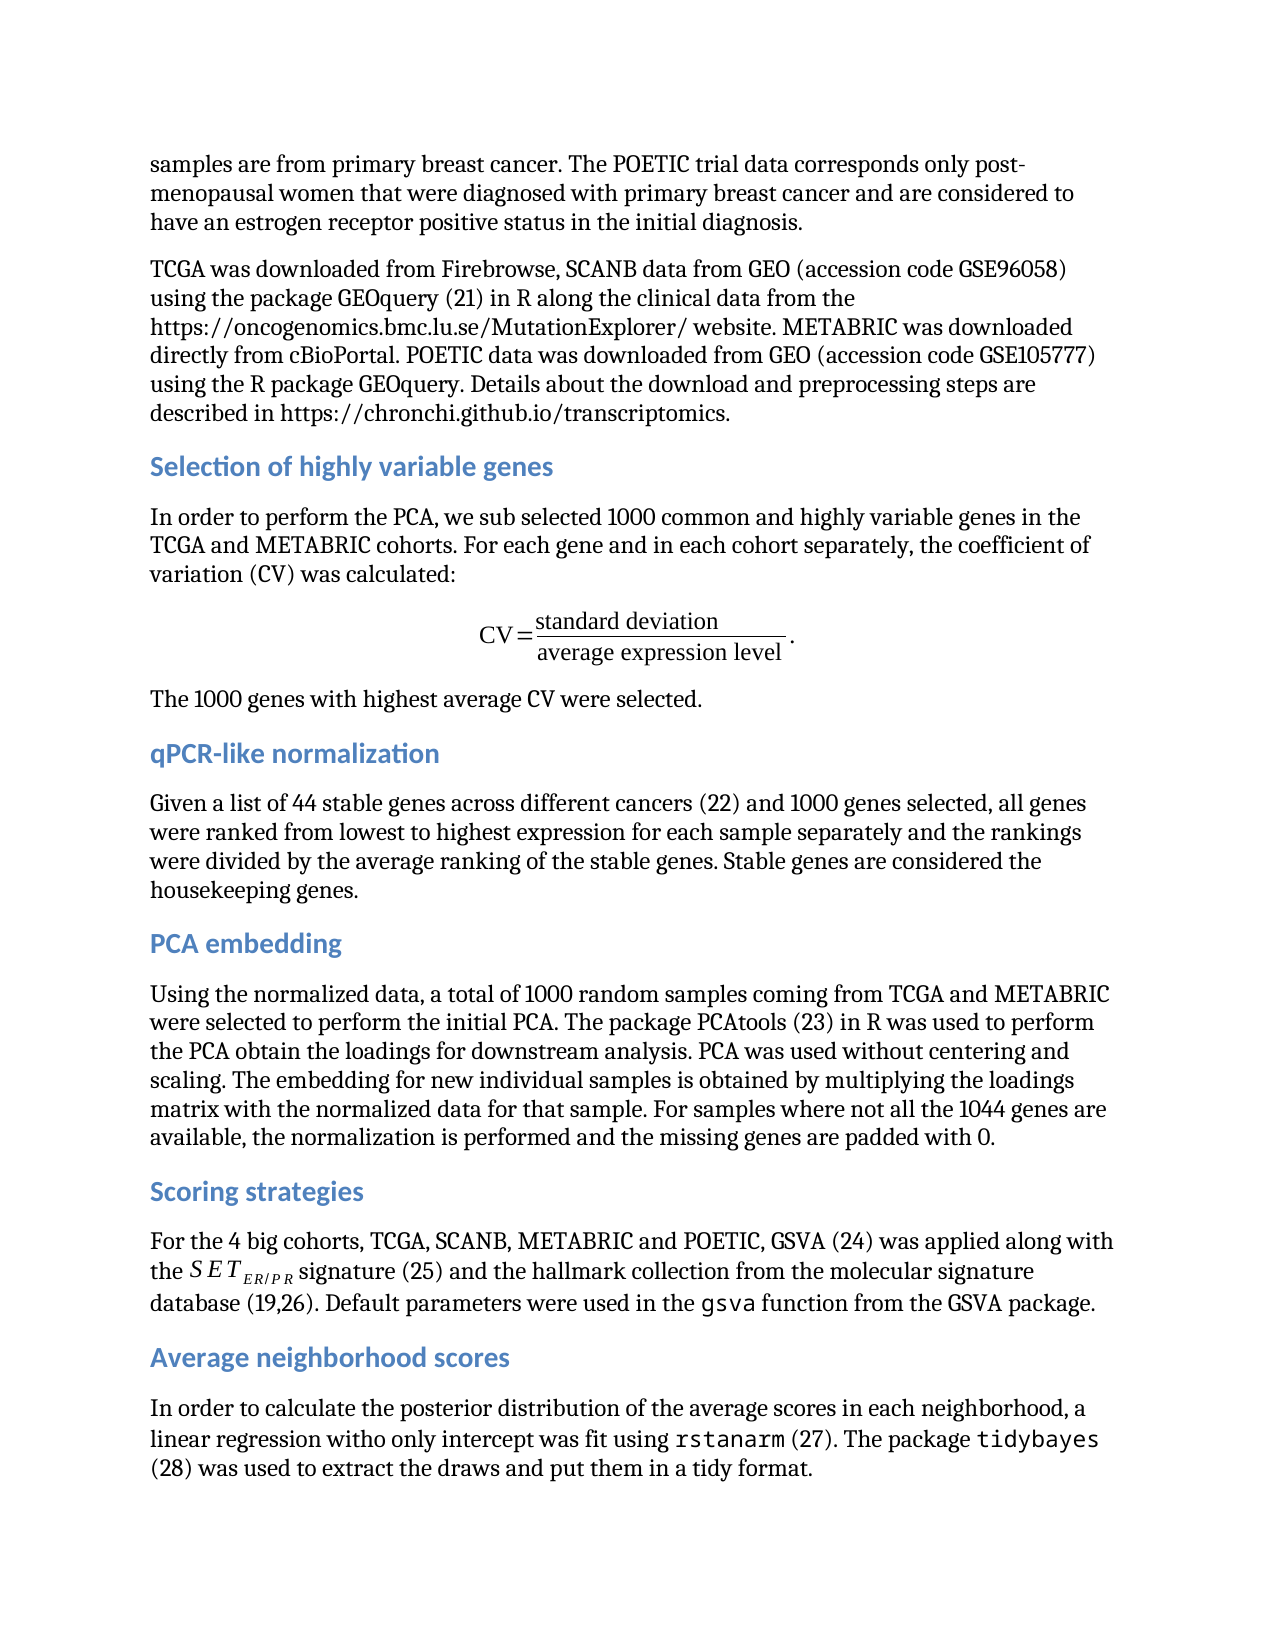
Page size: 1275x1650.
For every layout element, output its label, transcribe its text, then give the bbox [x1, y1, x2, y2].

text Using the normalized data, a total of 1000 random samples coming from TCGA and METABRIC were selected to perform the initial PCA. The package PCAtools (23) in R was used to perform the PCA obtain the loadings for downstream analysis. PCA was used without centering and scaling. The embedding for new individual samples is obtained by multiplying the loadings matrix with the normalized data for that sample. For samples where not all the 1044 genes are available, the normalization is performed and the missing genes are padded with 0. [150, 979, 1125, 1152]
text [150, 150, 1125, 236]
subtitle Scoring strategies [150, 1173, 1125, 1208]
subtitle qPCR-like normalization [150, 735, 1125, 771]
subtitle Selection of highly variable genes [150, 448, 1125, 484]
text The 1000 genes with highest average CV were selected. [150, 685, 1125, 714]
text For the 4 big cohorts, TCGA, SCANB, METABRIC and POETIC, GSVA (24) was applied along with the signature (25) and the hallmark collection from the molecular signature database (19,26). Default parameters were used in the gsva function from the GSVA package. [150, 1227, 1125, 1319]
text TCGA was downloaded from Firebrowse, SCANB data from GEO (accession code GSE96058) using the package GEOquery (21) in R along the clinical data from the https://oncogenomics.bmc.lu.se/MutationExplorer/ website. METABRIC was downloaded directly from cBioPortal. POETIC data was downloaded from GEO (accession code GSE105777) using the R package GEOquery. Details about the download and preprocessing steps are described in https://chronchi.github.io/transcriptomics. [150, 255, 1125, 427]
text Given a list of 44 stable genes across different cancers (22) and 1000 genes selected, all genes were ranked from lowest to highest expression for each sample separately and the rankings were divided by the average ranking of the stable genes. Stable genes are considered the housekeeping genes. [150, 789, 1125, 904]
text In order to perform the PCA, we sub selected 1000 common and highly variable genes in the TCGA and METABRIC cohorts. For each gene and in each cohort separately, the coefficient of variation (CV) was calculated: [150, 503, 1125, 589]
subtitle Average neighborhood scores [150, 1339, 1125, 1375]
subtitle PCA embedding [150, 925, 1125, 961]
text In order to calculate the posterior distribution of the average scores in each neighborhood, a linear regression witho only intercept was fit using rstanarm (27). The package tidybayes (28) was used to extract the draws and put them in a tidy format. [150, 1394, 1125, 1483]
